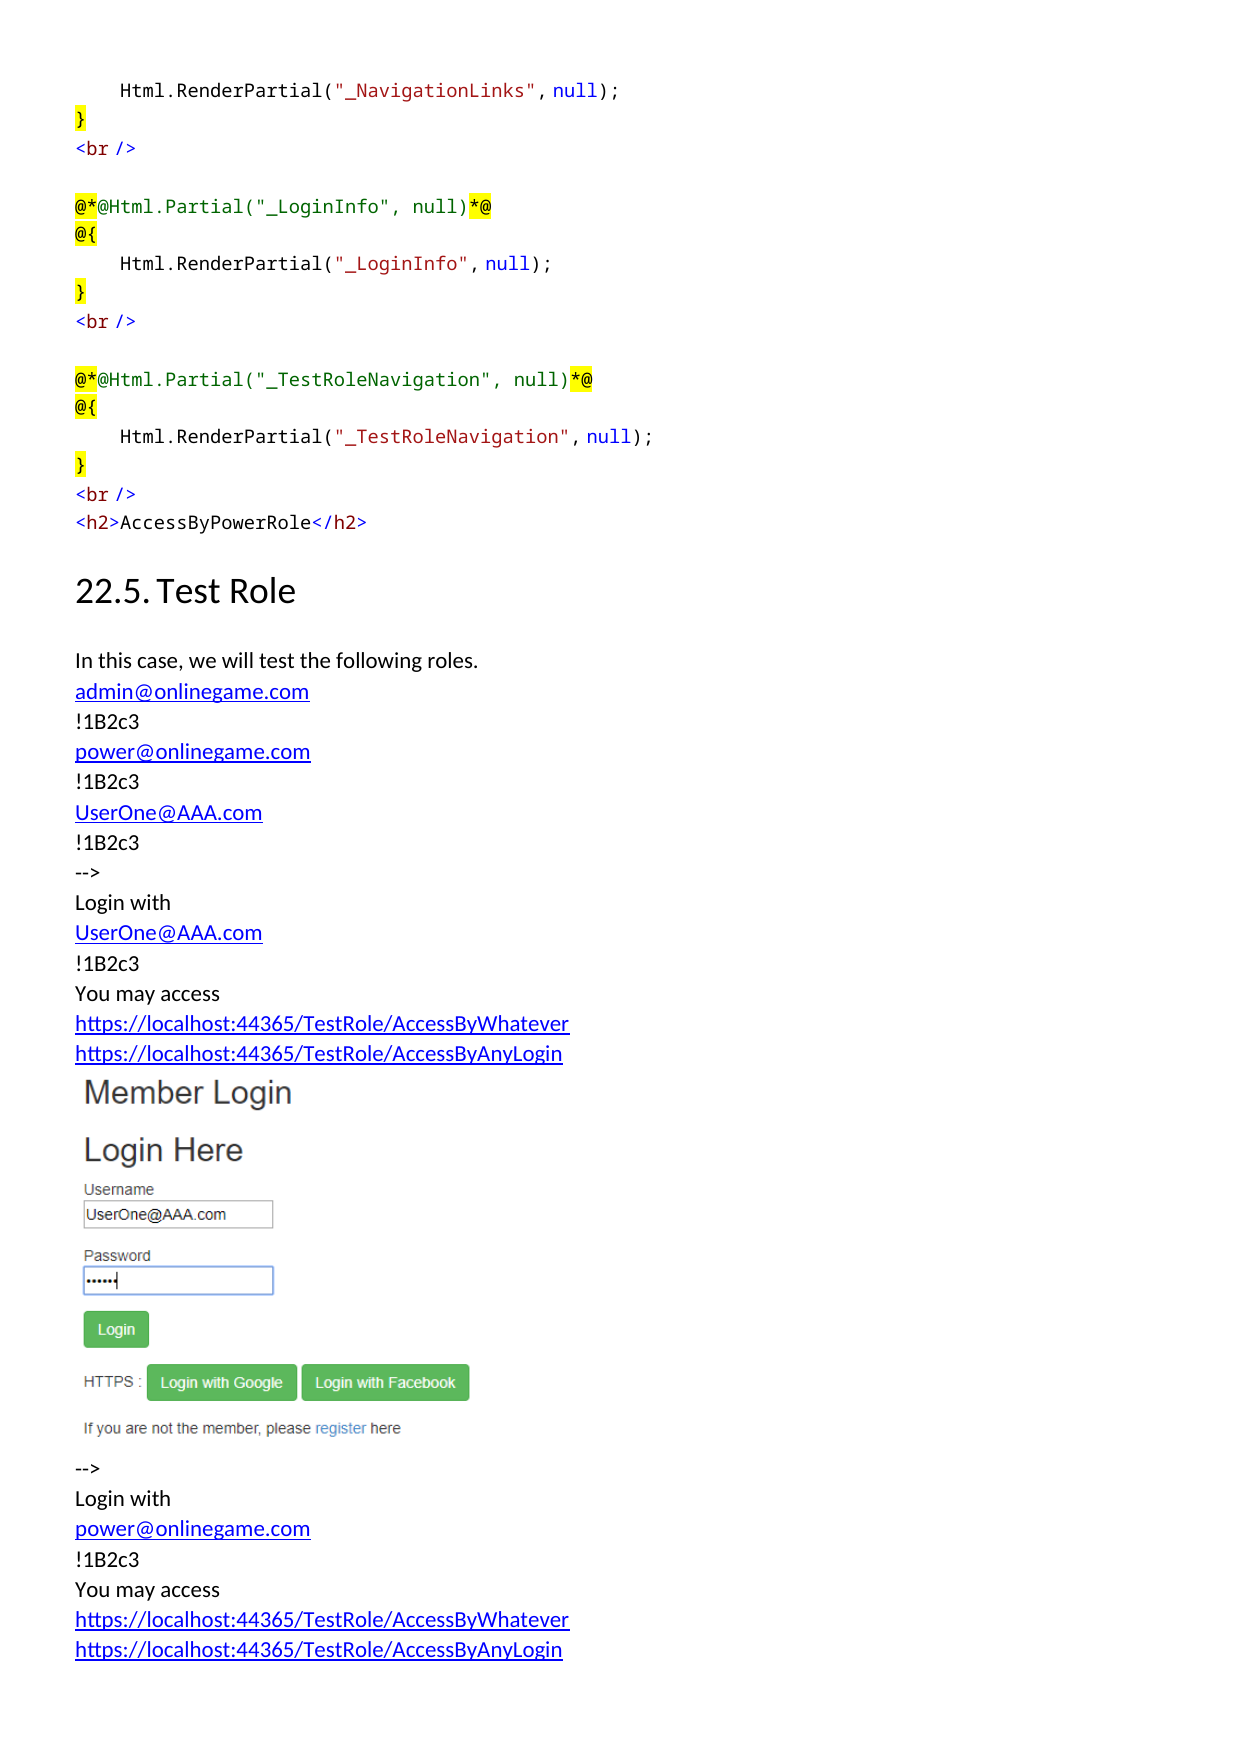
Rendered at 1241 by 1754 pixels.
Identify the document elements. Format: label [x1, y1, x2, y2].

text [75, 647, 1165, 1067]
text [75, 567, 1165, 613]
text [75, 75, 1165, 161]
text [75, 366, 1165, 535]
picture [75, 1069, 476, 1452]
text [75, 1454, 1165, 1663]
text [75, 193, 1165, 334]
